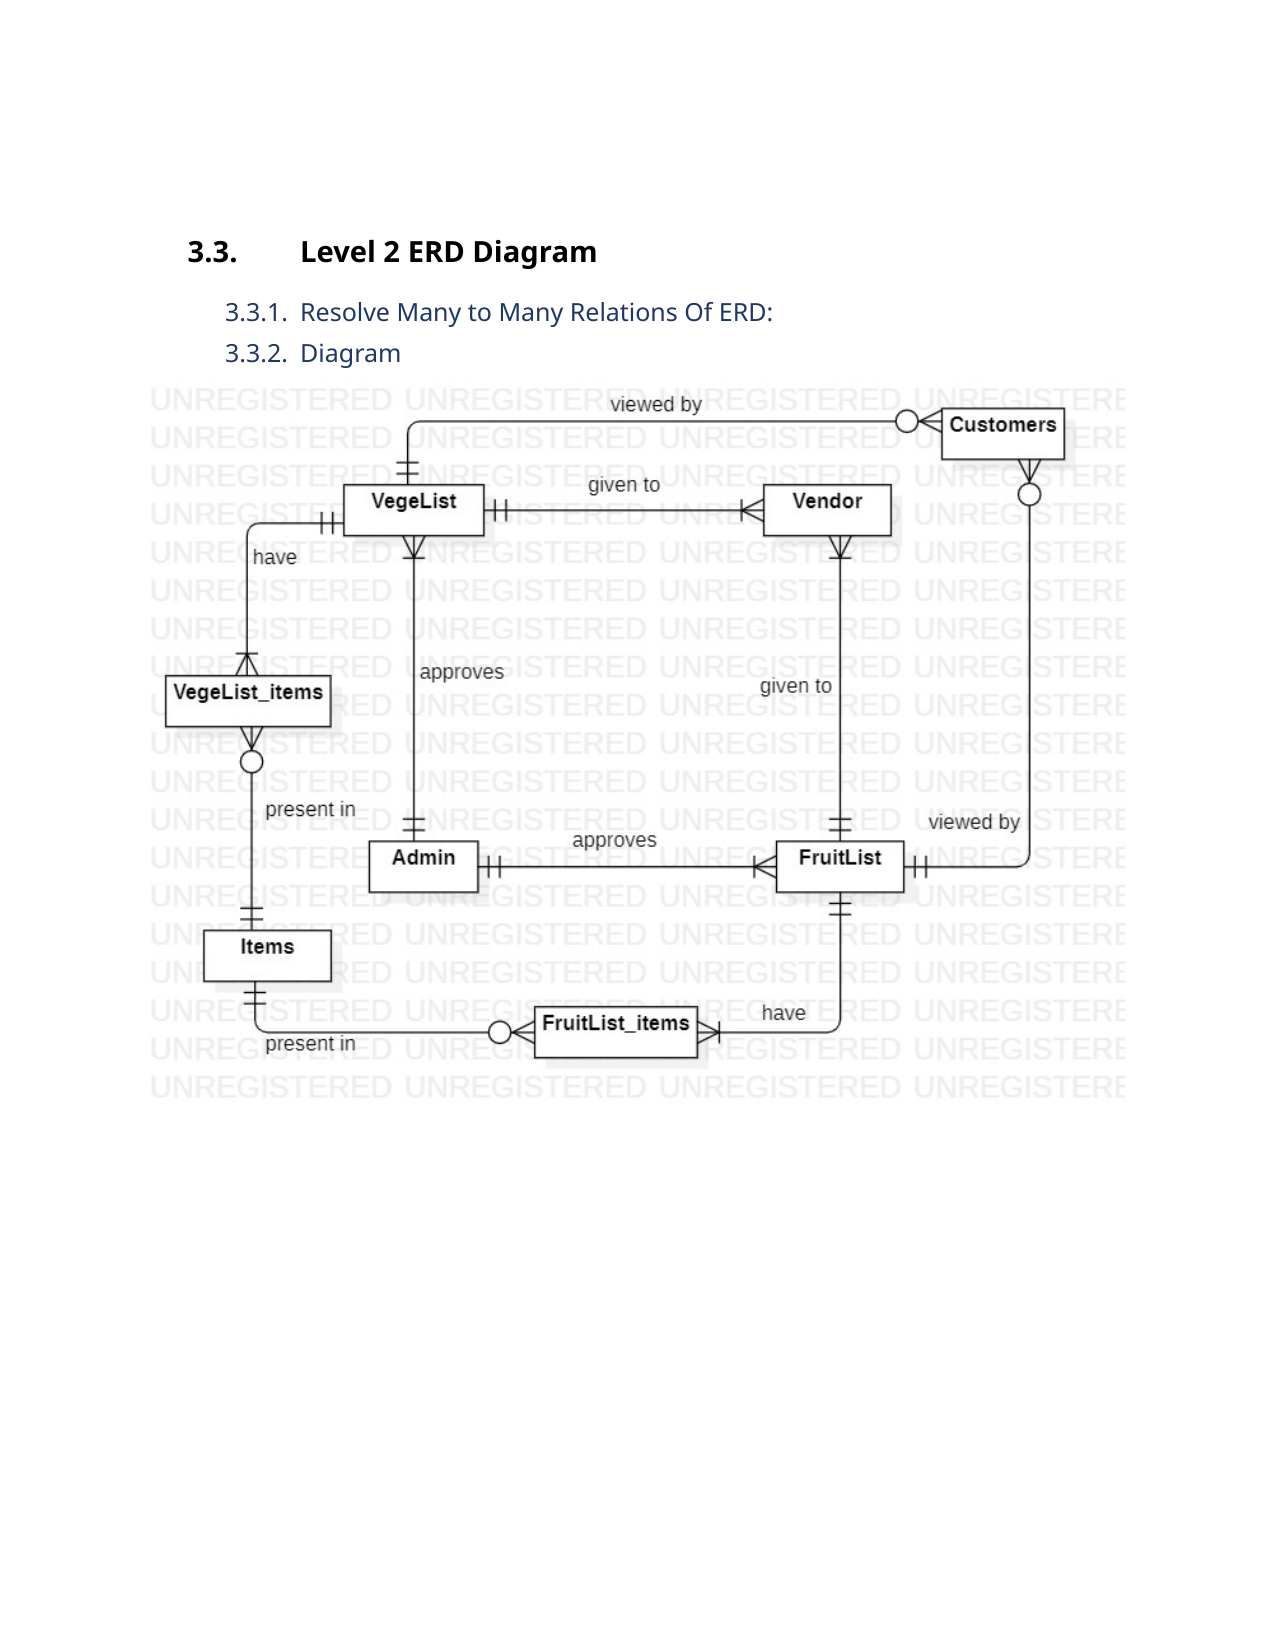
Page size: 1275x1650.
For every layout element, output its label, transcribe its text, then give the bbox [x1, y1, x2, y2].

list Level 2 ERD Diagram [187, 231, 1125, 271]
picture [150, 372, 1125, 1127]
subtitle Resolve Many to Many Relations Of ERD: [225, 295, 1125, 329]
subtitle Diagram [225, 336, 1125, 370]
